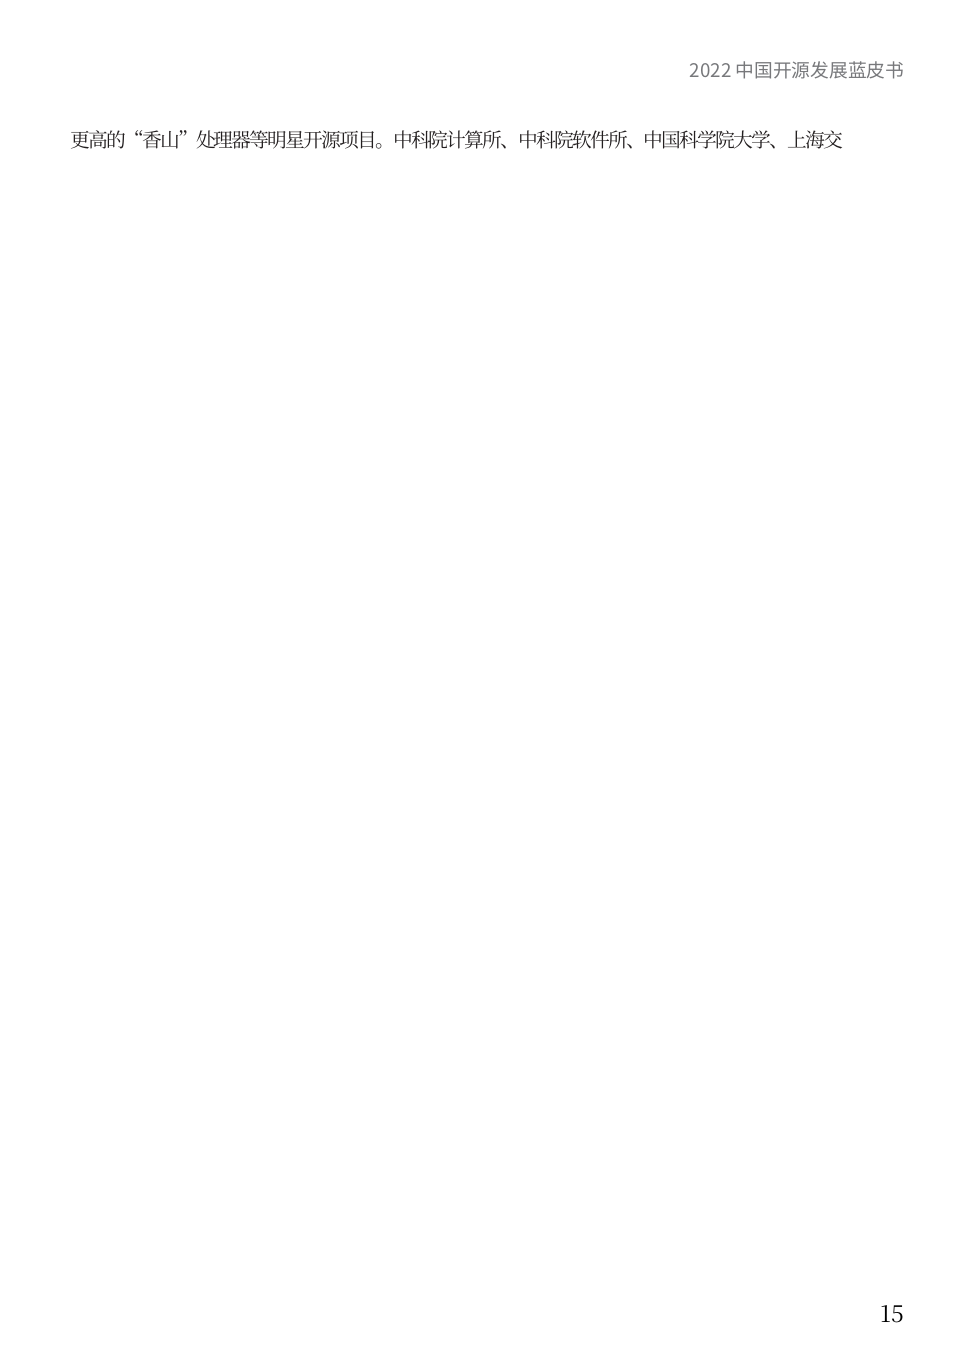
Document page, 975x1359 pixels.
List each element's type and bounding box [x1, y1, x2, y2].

list [70, 125, 905, 153]
